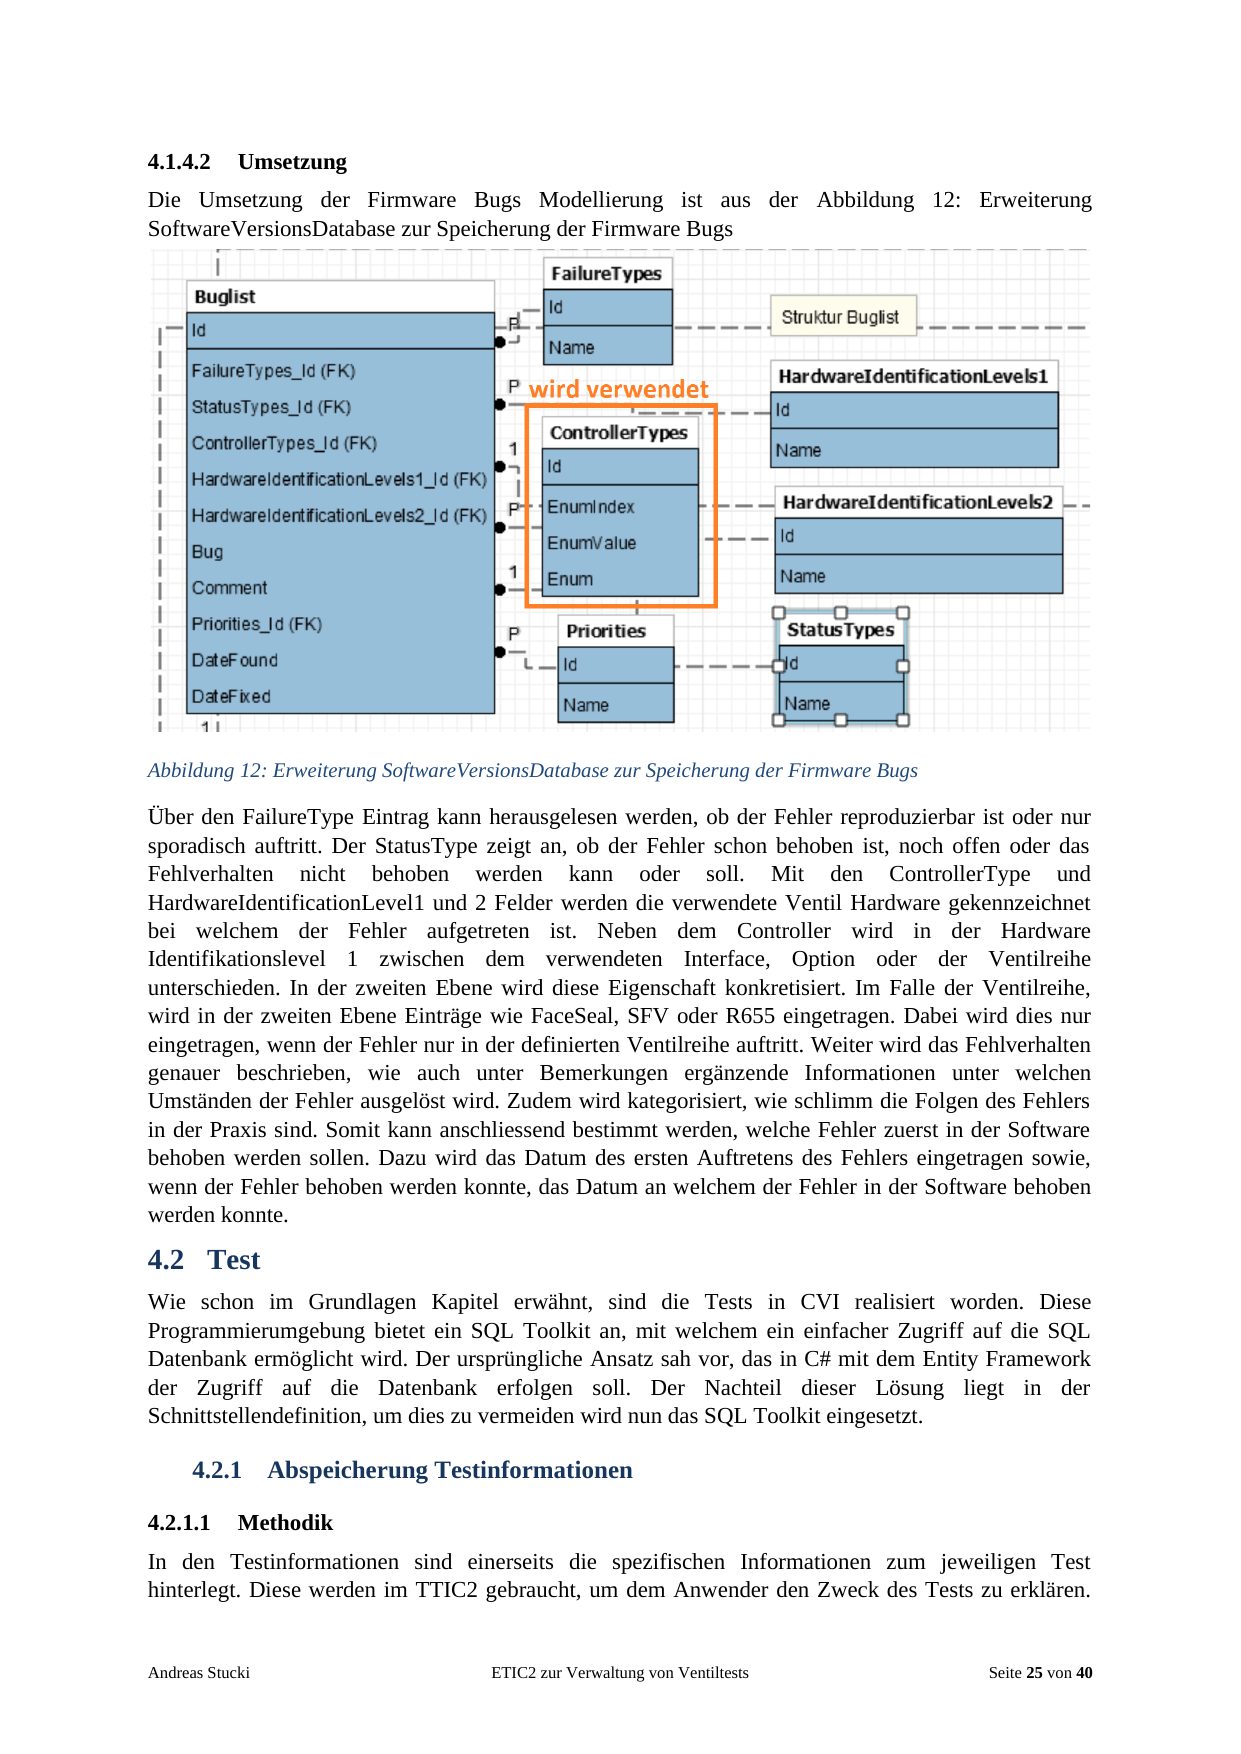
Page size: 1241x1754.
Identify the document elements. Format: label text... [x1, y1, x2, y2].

text Über den FailureType Eintrag kann herausgelesen werden, ob der Fehler reproduzierbar ist oder nur sporadisch auftritt. Der StatusType zeigt an, ob der Fehler schon behoben ist, noch offen oder das Fehlverhalten nicht behoben werden kann oder soll. Mit den ControllerType und HardwareIdentificationLevel1 und 2 Felder werden die verwendete Ventil Hardware gekennzeichnet bei welchem der Fehler aufgetreten ist. Neben dem Controller wird in der Hardware Identifikationslevel 1 zwischen dem verwendeten Interface, Option oder der Ventilreihe unterschieden. In der zweiten Ebene wird diese Eigenschaft konkretisiert. Im Falle der Ventilreihe, wird in der zweiten Ebene Einträge wie FaceSeal, SFV oder R655 eingetragen. Dabei wird dies nur eingetragen, wenn der Fehler nur in der definierten Ventilreihe auftritt. Weiter wird das Fehlverhalten genauer beschrieben, wie auch unter Bemerkungen ergänzende Informationen unter welchen Umständen der Fehler ausgelöst wird. Zudem wird kategorisiert, wie schlimm die Folgen des Fehlers in der Praxis sind. Somit kann anschliessend bestimmt werden, welche Fehler zuerst in der Software behoben werden sollen. Dazu wird das Datum des ersten Auftretens des Fehlers eingetragen sowie, wenn der Fehler behoben werden konnte, das Datum an welchem der Fehler in der Software behoben werden konnte. [148, 803, 1092, 1228]
picture [149, 249, 1089, 731]
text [148, 1548, 1092, 1603]
subtitle Test [148, 1242, 1092, 1276]
subtitle Umsetzung [148, 148, 1092, 174]
subtitle Methodik [148, 1509, 1092, 1536]
text Wie schon im Grundlagen Kapitel erwähnt, sind die Tests in CVI realisiert worden. Diese Programmierumgebung bietet ein SQL Toolkit an, mit welchem ein einfacher Zugriff auf die SQL Datenbank ermöglicht wird. Der ursprüngliche Ansatz sah vor, das in C# mit dem Entity Framework der Zugriff auf die Datenbank erfolgen soll. Der Nachteil dieser Lösung liegt in der Schnittstellendefinition, um dies zu vermeiden wird nun das SQL Toolkit eingesetzt. [148, 1288, 1092, 1428]
text Die Umsetzung der Firmware Bugs Modellierung ist aus der Abbildung 12: Erweiterung SoftwareVersionsDatabase zur Speicherung der Firmware Bugs [148, 187, 1092, 241]
subtitle Abspeicherung Testinformationen [192, 1456, 1092, 1484]
